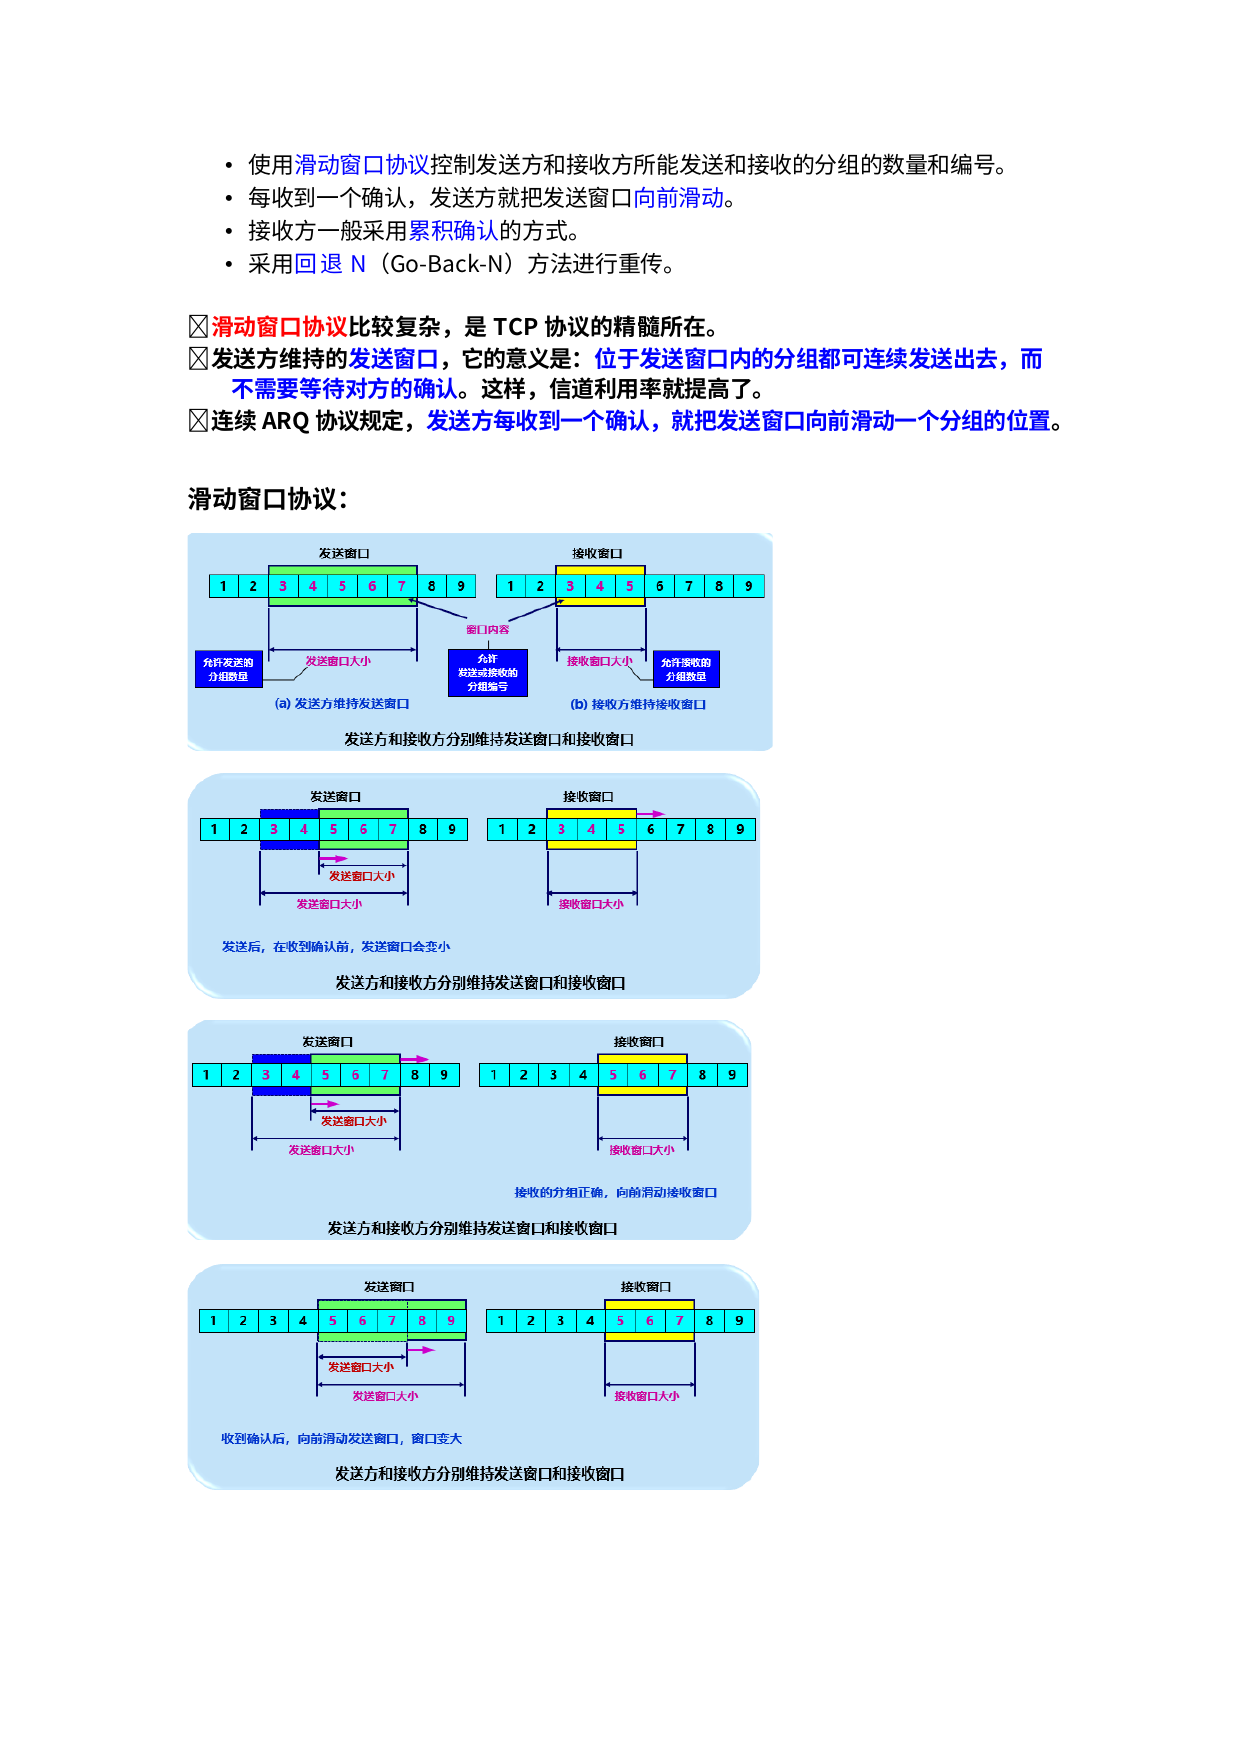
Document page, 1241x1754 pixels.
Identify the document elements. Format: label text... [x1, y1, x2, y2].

list 使用滑动窗口协议控制发送方和接收方所能发送和接收的分组的数量和编号。 [225, 147, 1240, 181]
picture [187, 773, 761, 999]
list 连续 ARQ 协议规定，发送方每收到一个确认，就把发送窗口向前滑动一个分组的位置。 [187, 404, 1053, 435]
subtitle 滑动窗口协议比较复杂，是 TCP 协议的精髓所在。 [187, 308, 1240, 342]
list 采用回退N（Go-Back-N）方法进行重传。 [225, 246, 1240, 279]
list 每收到一个确认，发送方就把发送窗口向前滑动。 [225, 181, 1240, 213]
picture [187, 1020, 752, 1240]
text 滑动窗口协议： [187, 479, 1240, 516]
picture [187, 533, 773, 751]
list 发送方维持的发送窗口，它的意义是：位于发送窗口内的分组都可连续发送出去，而不需要等待对方的确认。这样，信道利用率就提高了。 [187, 343, 1053, 404]
picture [187, 1264, 760, 1490]
list 接收方一般采用累积确认的方式。 [225, 213, 1240, 246]
